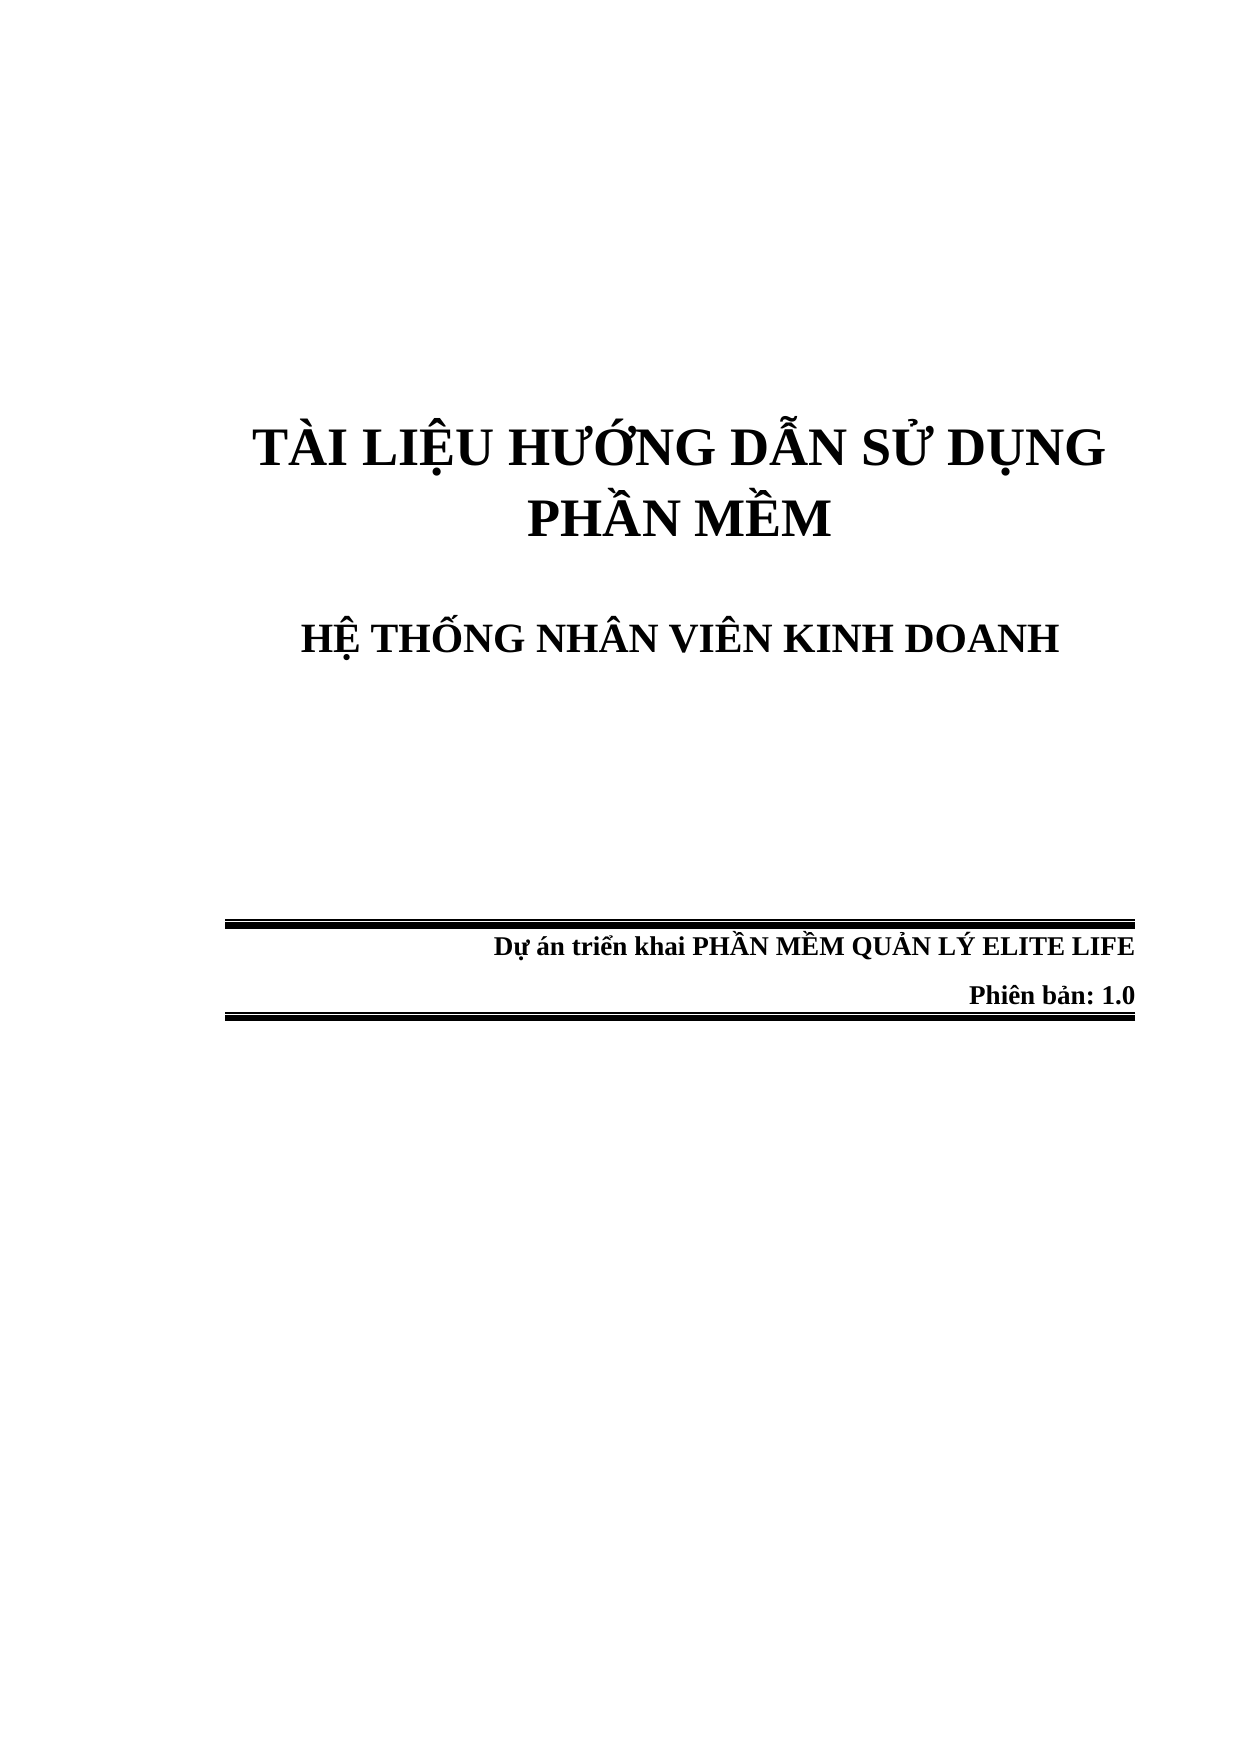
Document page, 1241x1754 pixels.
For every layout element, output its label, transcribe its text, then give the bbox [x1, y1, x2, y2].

text HỆ THỐNG NHÂN VIÊN KINH DOANH [225, 613, 1135, 661]
text Phiên bản: 1.0 [225, 967, 1135, 1012]
text TÀI LIỆU HƯỚNG DẪN SỬ DỤNG PHẦN MỀM [225, 415, 1135, 548]
text Dự án triển khai PHẦN MỀM QUẢN LÝ ELITE LIFE [225, 929, 1135, 962]
